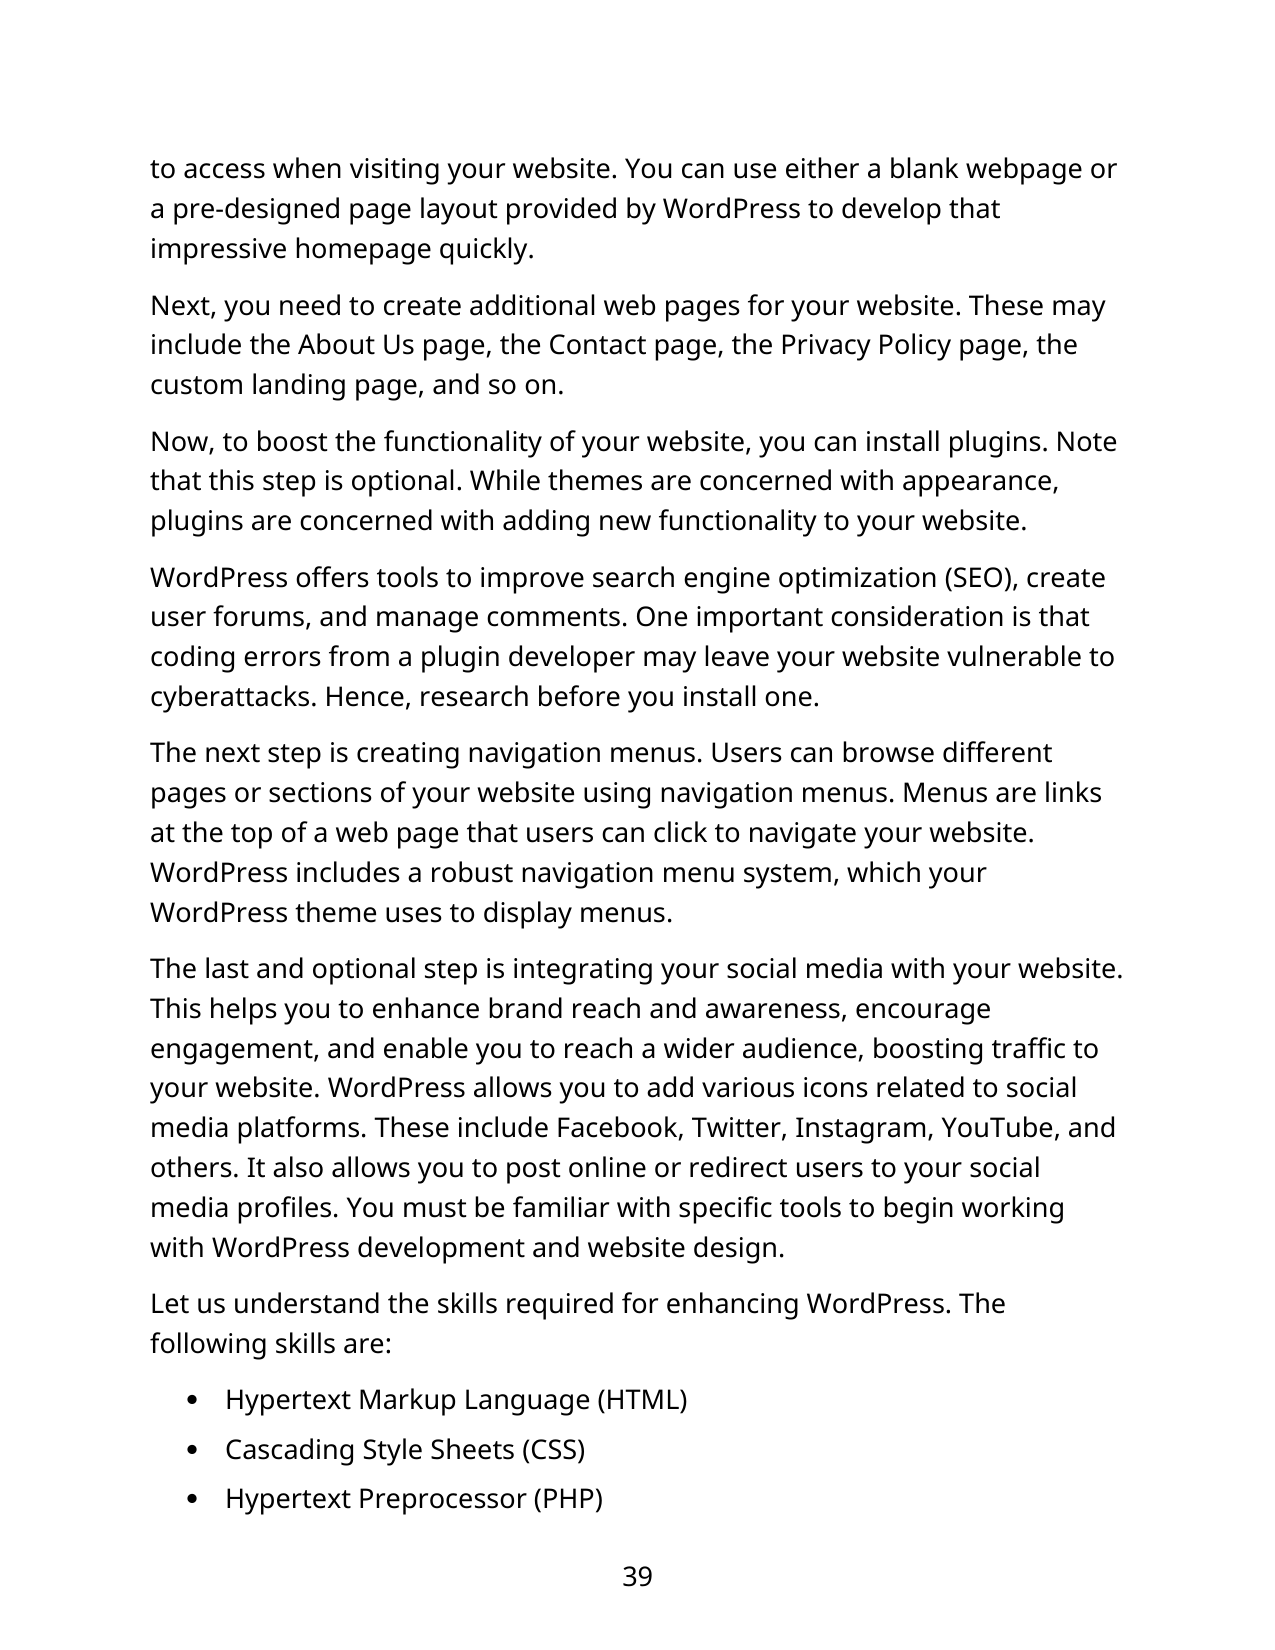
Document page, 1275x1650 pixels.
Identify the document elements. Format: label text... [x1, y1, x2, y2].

text The next step is creating navigation menus. Users can browse different pages or sections of your website using navigation menus. Menus are links at the top of a web page that users can click to navigate your website. WordPress includes a robust navigation menu system, which your WordPress theme uses to display menus. [150, 734, 1125, 930]
text The last and optional step is integrating your social media with your website. This helps you to enhance brand reach and awareness, encourage engagement, and enable you to reach a wider audience, boosting traffic to your website. WordPress allows you to add various icons related to social media platforms. These include Facebook, Twitter, Instagram, YouTube, and others. It also allows you to post online or redirect users to your social media profiles. You must be familiar with specific tools to begin working with WordPress development and website design. [150, 949, 1125, 1265]
text Now, to boost the functionality of your website, you can install plugins. Note that this step is optional. While themes are concerned with appearance, plugins are concerned with adding new functionality to your website. [150, 422, 1125, 538]
list Hypertext Preprocessor (PHP) [187, 1479, 1125, 1516]
text WordPress offers tools to improve search engine optimization (SEO), create user forums, and manage comments. One important consideration is that coding errors from a plugin developer may leave your website vulnerable to cyberattacks. Hence, research before you install one. [150, 558, 1125, 714]
text Next, you need to create additional web pages for your website. These may include the About Us page, the Contact page, the Privacy Policy page, the custom landing page, and so on. [150, 286, 1125, 402]
list Cascading Style Sheets (CSS) [187, 1430, 1125, 1467]
text Let us understand the skills required for enhancing WordPress. The following skills are: [150, 1284, 1125, 1361]
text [150, 150, 1125, 266]
list Hypertext Markup Language (HTML) [187, 1381, 1125, 1418]
